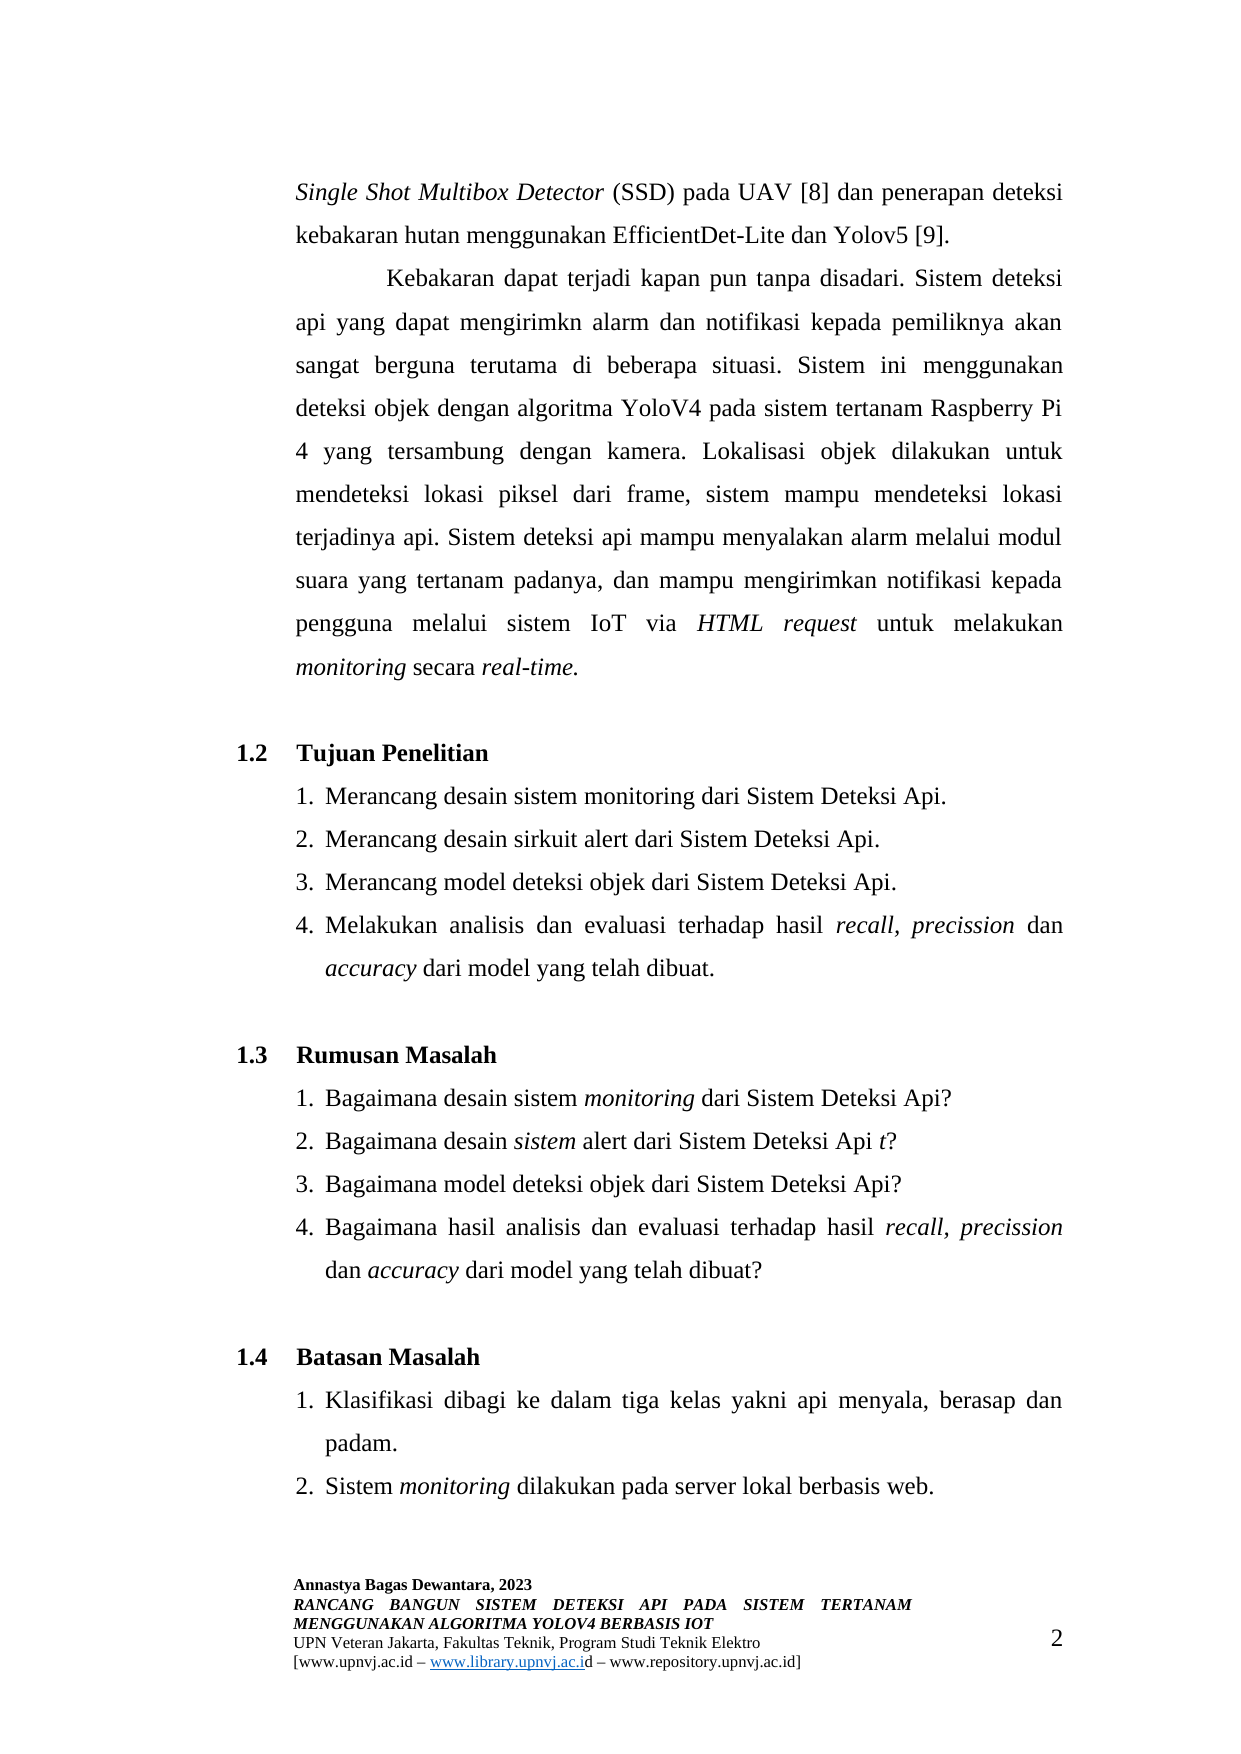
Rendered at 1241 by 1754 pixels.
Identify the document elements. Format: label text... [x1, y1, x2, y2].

subtitle Merancang desain sistem monitoring dari Sistem Deteksi Api. [295, 781, 1063, 810]
text Kebakaran dapat terjadi kapan pun tanpa disadari. Sistem deteksi api yang dapat mengirimkn alarm dan notifikasi kepada pemiliknya akan sangat berguna terutama di beberapa situasi. Sistem ini menggunakan deteksi objek dengan algoritma YoloV4 pada sistem tertanam Raspberry Pi 4 yang tersambung dengan kamera. Lokalisasi objek dilakukan untuk mendeteksi lokasi piksel dari frame, sistem mampu mendeteksi lokasi terjadinya api. Sistem deteksi api mampu menyalakan alarm melalui modul suara yang tertanam padanya, dan mampu mengirimkan notifikasi kepada pengguna melalui sistem IoT via HTML request untuk melakukan monitoring secara real-time. [295, 263, 1063, 680]
subtitle Melakukan analisis dan evaluasi terhadap hasil recall, precission dan accuracy dari model yang telah dibuat. [295, 910, 1063, 982]
subtitle Bagaimana hasil analisis dan evaluasi terhadap hasil recall, precission dan accuracy dari model yang telah dibuat? [295, 1212, 1063, 1284]
subtitle Tujuan Penelitian [236, 738, 1063, 767]
subtitle Batasan Masalah [236, 1342, 1063, 1370]
subtitle Bagaimana desain sistem alert dari Sistem Deteksi Api t? [295, 1126, 1063, 1155]
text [295, 177, 1063, 249]
subtitle Sistem monitoring dilakukan pada server lokal berbasis web. [295, 1471, 1063, 1500]
subtitle Rumusan Masalah [236, 1040, 1063, 1068]
subtitle Klasifikasi dibagi ke dalam tiga kelas yakni api menyala, berasap dan padam. [295, 1385, 1063, 1457]
subtitle Bagaimana model deteksi objek dari Sistem Deteksi Api? [295, 1169, 1063, 1198]
subtitle Merancang model deteksi objek dari Sistem Deteksi Api. [295, 867, 1063, 896]
subtitle Merancang desain sirkuit alert dari Sistem Deteksi Api. [295, 824, 1063, 853]
subtitle Bagaimana desain sistem monitoring dari Sistem Deteksi Api? [295, 1083, 1063, 1112]
